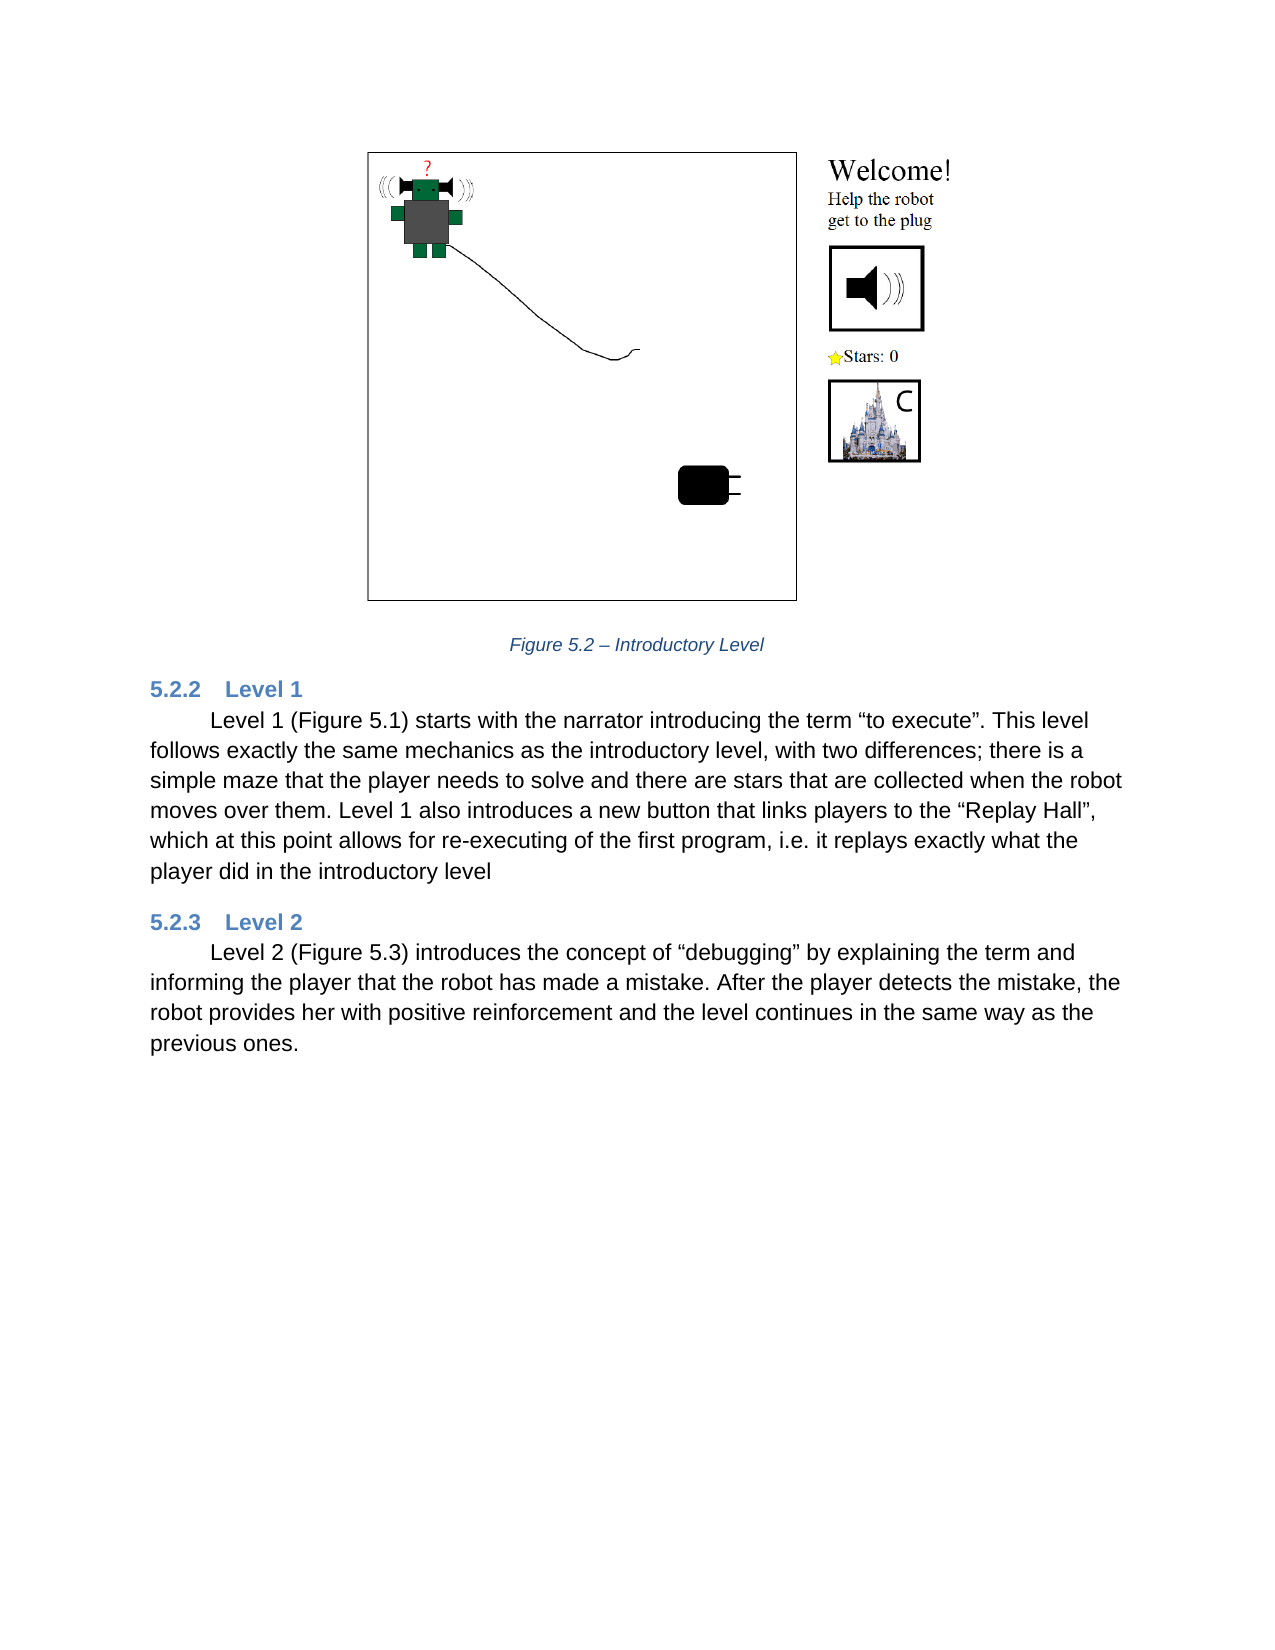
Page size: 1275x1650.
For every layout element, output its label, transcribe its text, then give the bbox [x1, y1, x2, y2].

subtitle Level 1 [150, 676, 1125, 703]
text Level 2 (Figure 5.3) introduces the concept of “debugging” by explaining the term and informing the player that the robot has made a mistake. After the player detects the mistake, the robot provides her with positive reinforcement and the level continues in the same way as the previous ones. [150, 939, 1125, 1056]
picture [364, 150, 956, 610]
subtitle Level 2 [150, 909, 1125, 935]
text Level 1 (Figure 5.1) starts with the narrator introducing the term “to execute”. This level follows exactly the same mechanics as the introductory level, with two differences; there is a simple maze that the player needs to solve and there are stars that are collected when the robot moves over them. Level 1 also introduces a new button that links players to the “Replay Hall”, which at this point allows for re-executing of the first program, i.e. it replays exactly what the player did in the introductory level [150, 707, 1125, 884]
